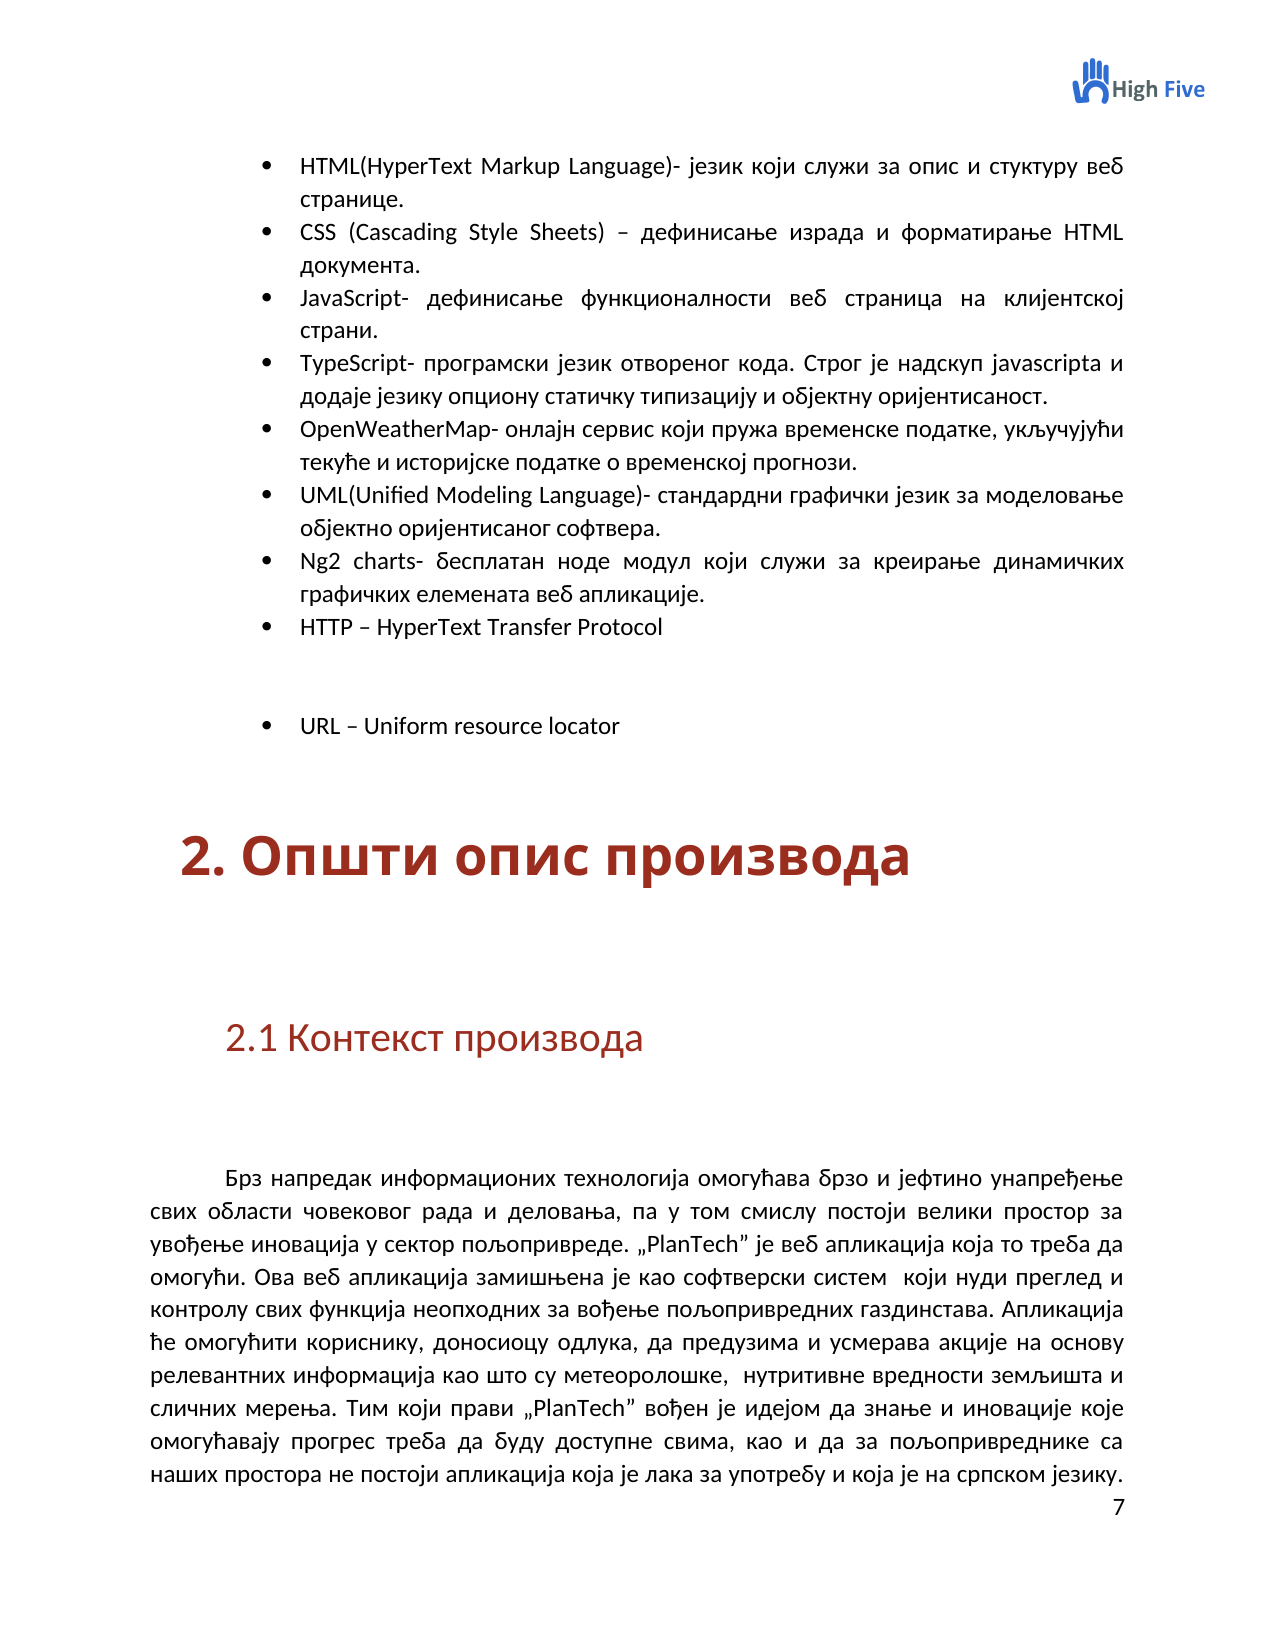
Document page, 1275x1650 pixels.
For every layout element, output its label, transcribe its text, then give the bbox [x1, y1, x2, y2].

list TypeScript- програмски језик отвореног кода. Строг је надскуп javascripta и додаје језику опциону статичку типизацију и објектну оријентисаност. [262, 347, 1125, 411]
list URL – Uniform resource locator [262, 710, 1125, 741]
subtitle 2.1 Контекст производа [150, 1011, 1125, 1062]
list HTTP – HyperText Transfer Protocol [262, 611, 1125, 641]
list CSS (Cascading Style Sheets) – дефинисање израда и форматирање HTML документа. [262, 216, 1125, 279]
subtitle 2. Општи опис производа [150, 817, 1125, 891]
list Ng2 charts- бесплатан ноде модул који служи за креирање динамичких графичких елемената веб апликације. [262, 545, 1125, 608]
list JavaScript- дефинисање функционалности веб страница на клијентској страни. [262, 282, 1125, 345]
list OpenWeatherMap- онлајн сервис који пружа временске податке, укључујући текуће и историјске податке о временској прогнози. [262, 413, 1125, 477]
picture [1069, 53, 1223, 110]
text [150, 1162, 1125, 1489]
list HTML(HyperText Markup Language)- jeзик који служи за опис и стуктуру веб страницe. [262, 150, 1125, 213]
list UML(Unified Modeling Language)- стандардни графички језик за моделовање објектно оријентисаног софтвера. [262, 479, 1125, 543]
